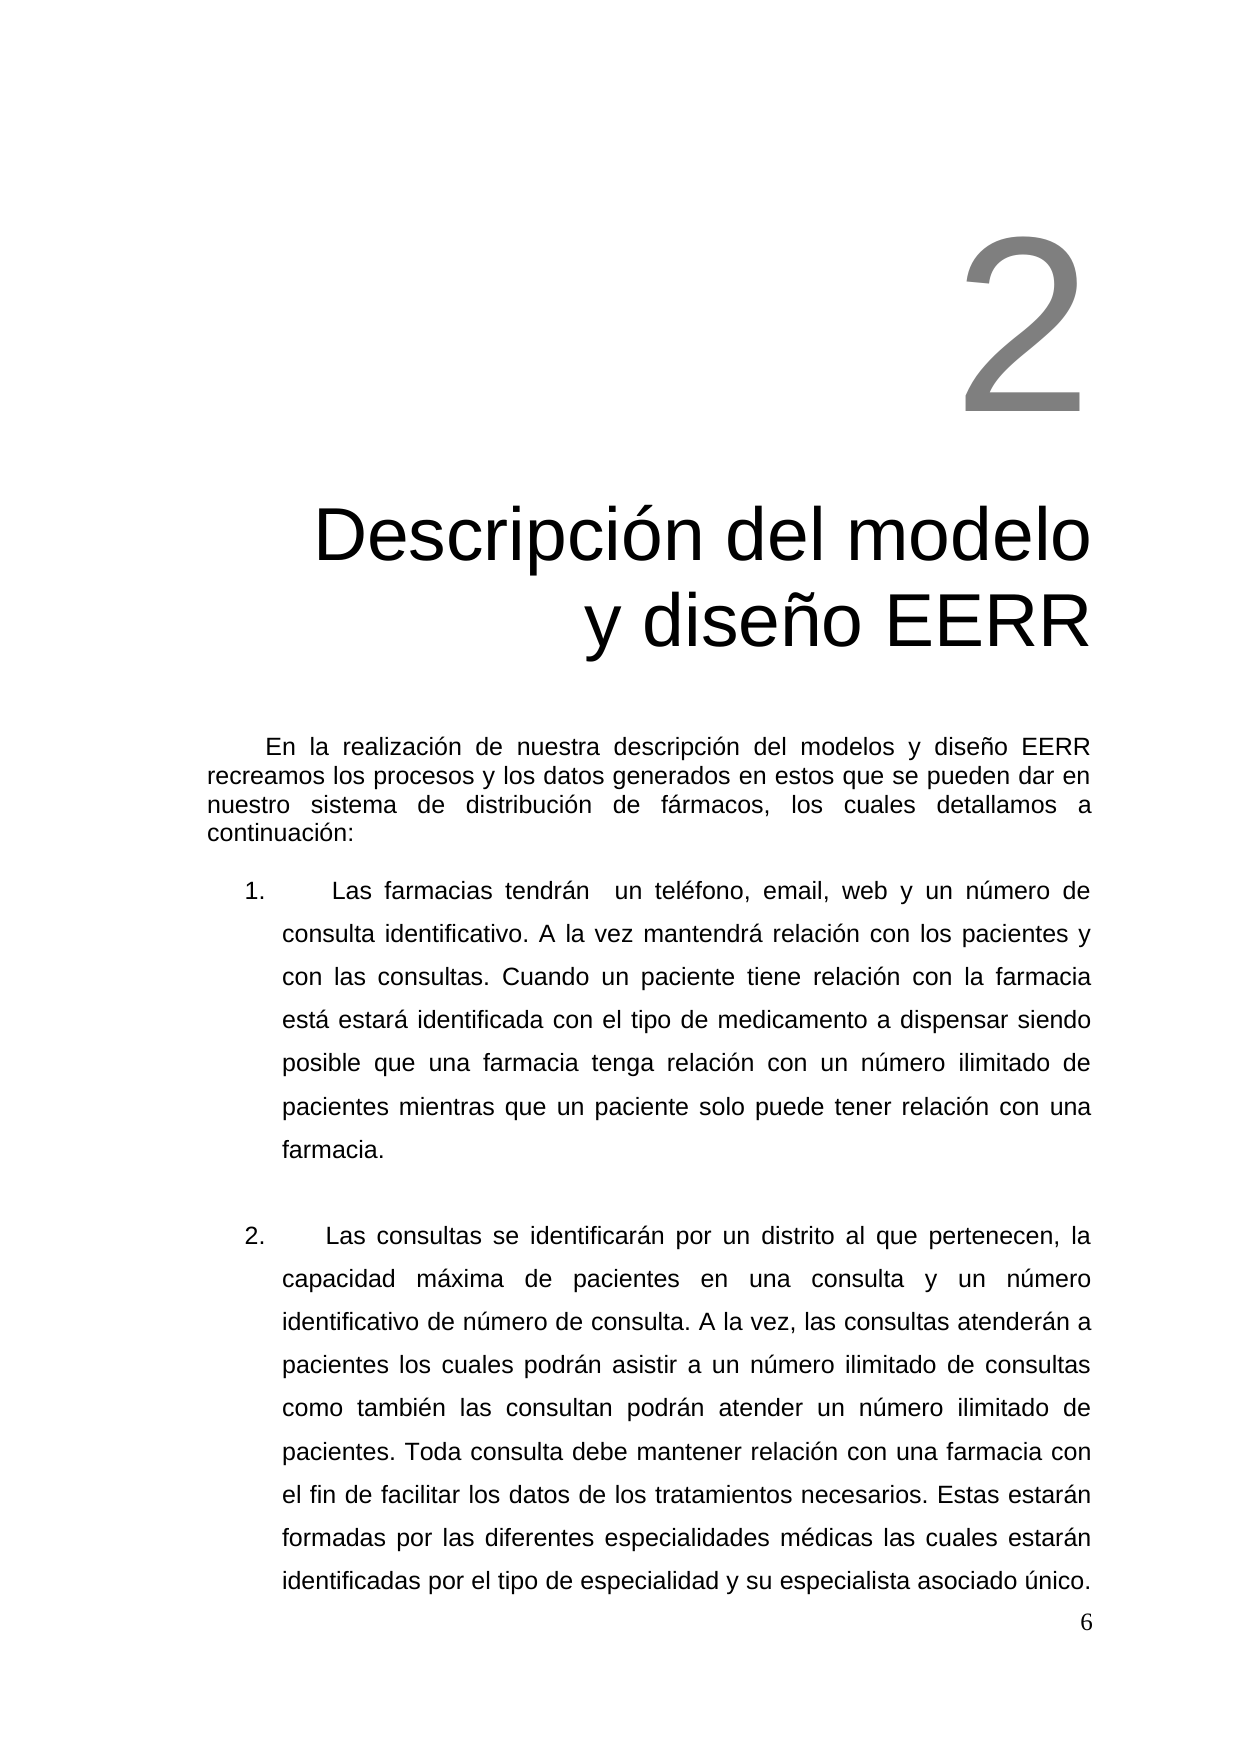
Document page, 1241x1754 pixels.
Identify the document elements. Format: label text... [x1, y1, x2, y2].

title 2. Descripción del modelo y diseño EERR [207, 490, 1092, 662]
text En la realización de nuestra descripción del modelos y diseño EERR recreamos los procesos y los datos generados en estos que se pueden dar en nuestro sistema de distribución de fármacos, los cuales detallamos a continuación: [207, 732, 1092, 847]
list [244, 1221, 1092, 1595]
text 2 [207, 177, 1092, 465]
list Las farmacias tendrán un teléfono, email, web y un número de consulta identificativo. A la vez mantendrá relación con los pacientes y con las consultas. Cuando un paciente tiene relación con la farmacia está estará identificada con el tipo de medicamento a dispensar siendo posible que una farmacia tenga relación con un número ilimitado de pacientes mientras que un paciente solo puede tener relación con una farmacia. [244, 876, 1092, 1163]
